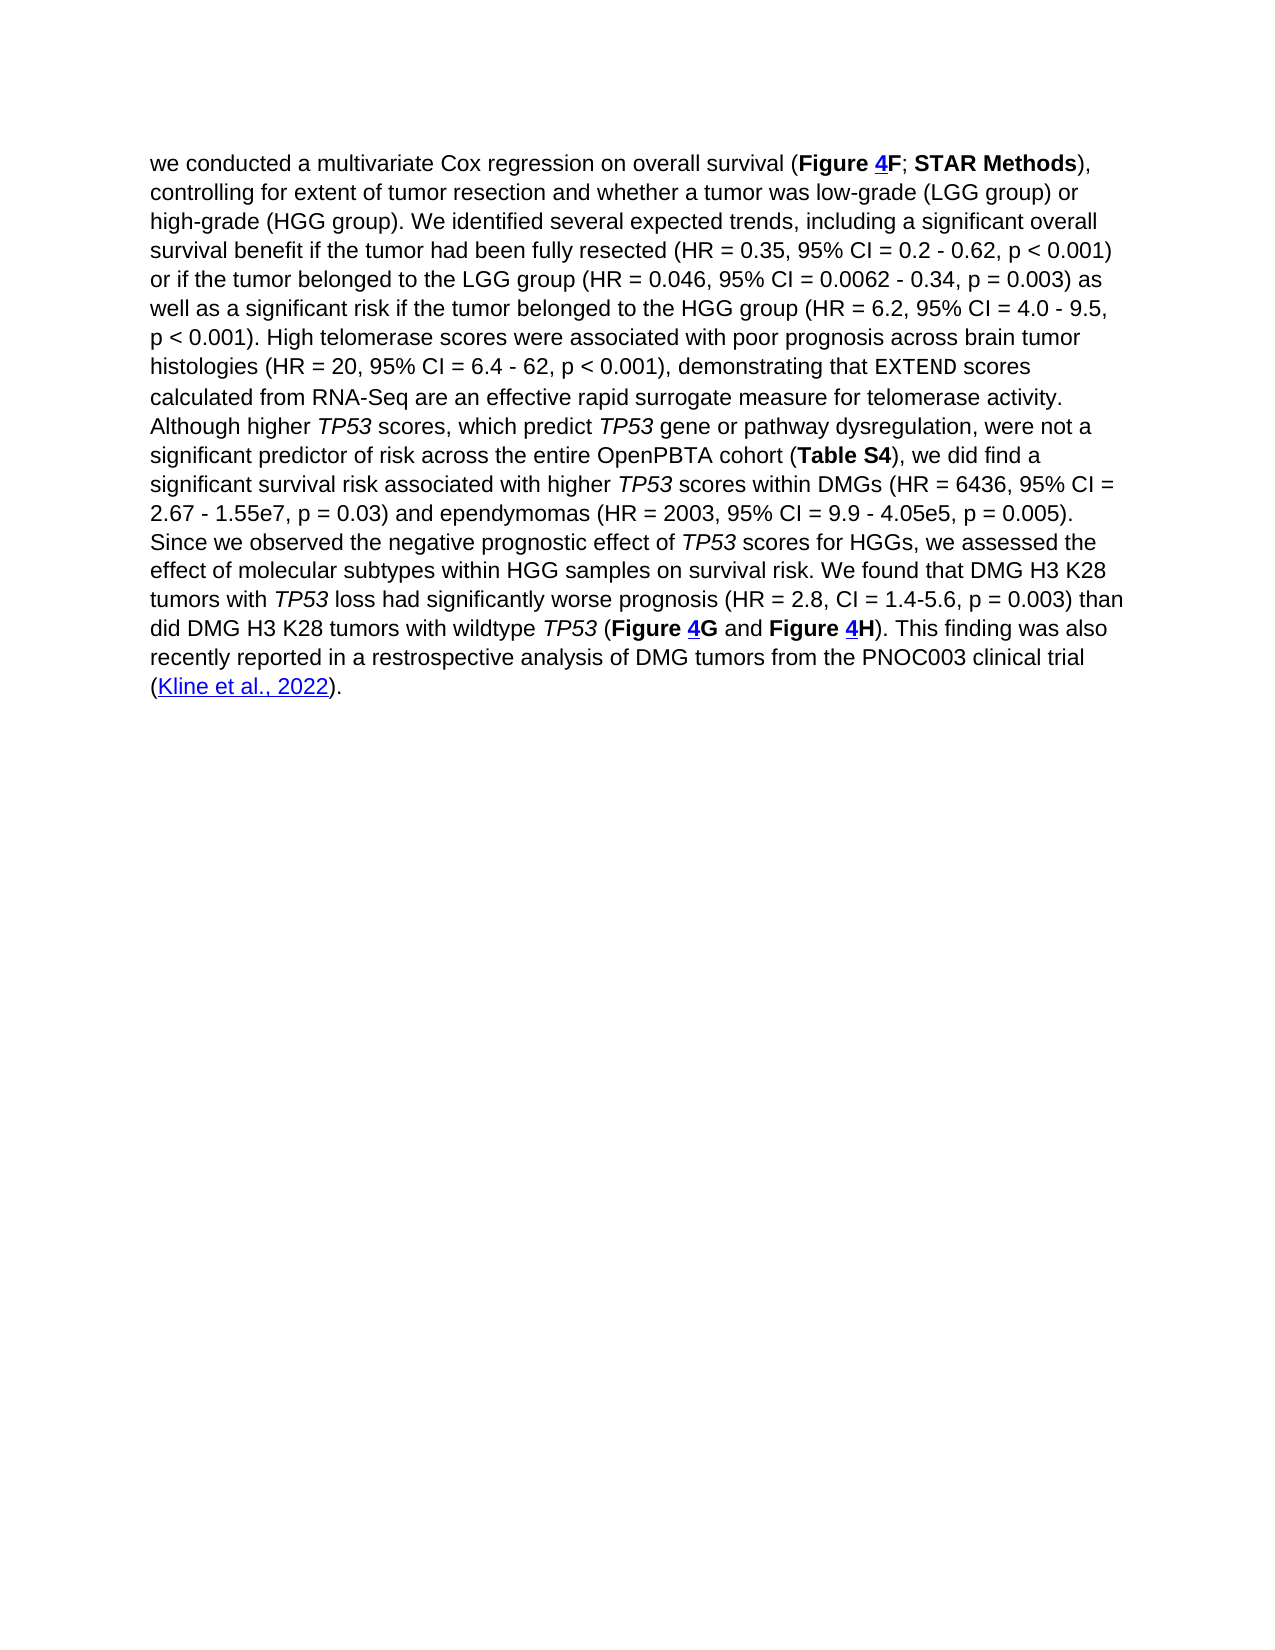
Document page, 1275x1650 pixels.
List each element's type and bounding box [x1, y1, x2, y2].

text [150, 150, 1125, 699]
